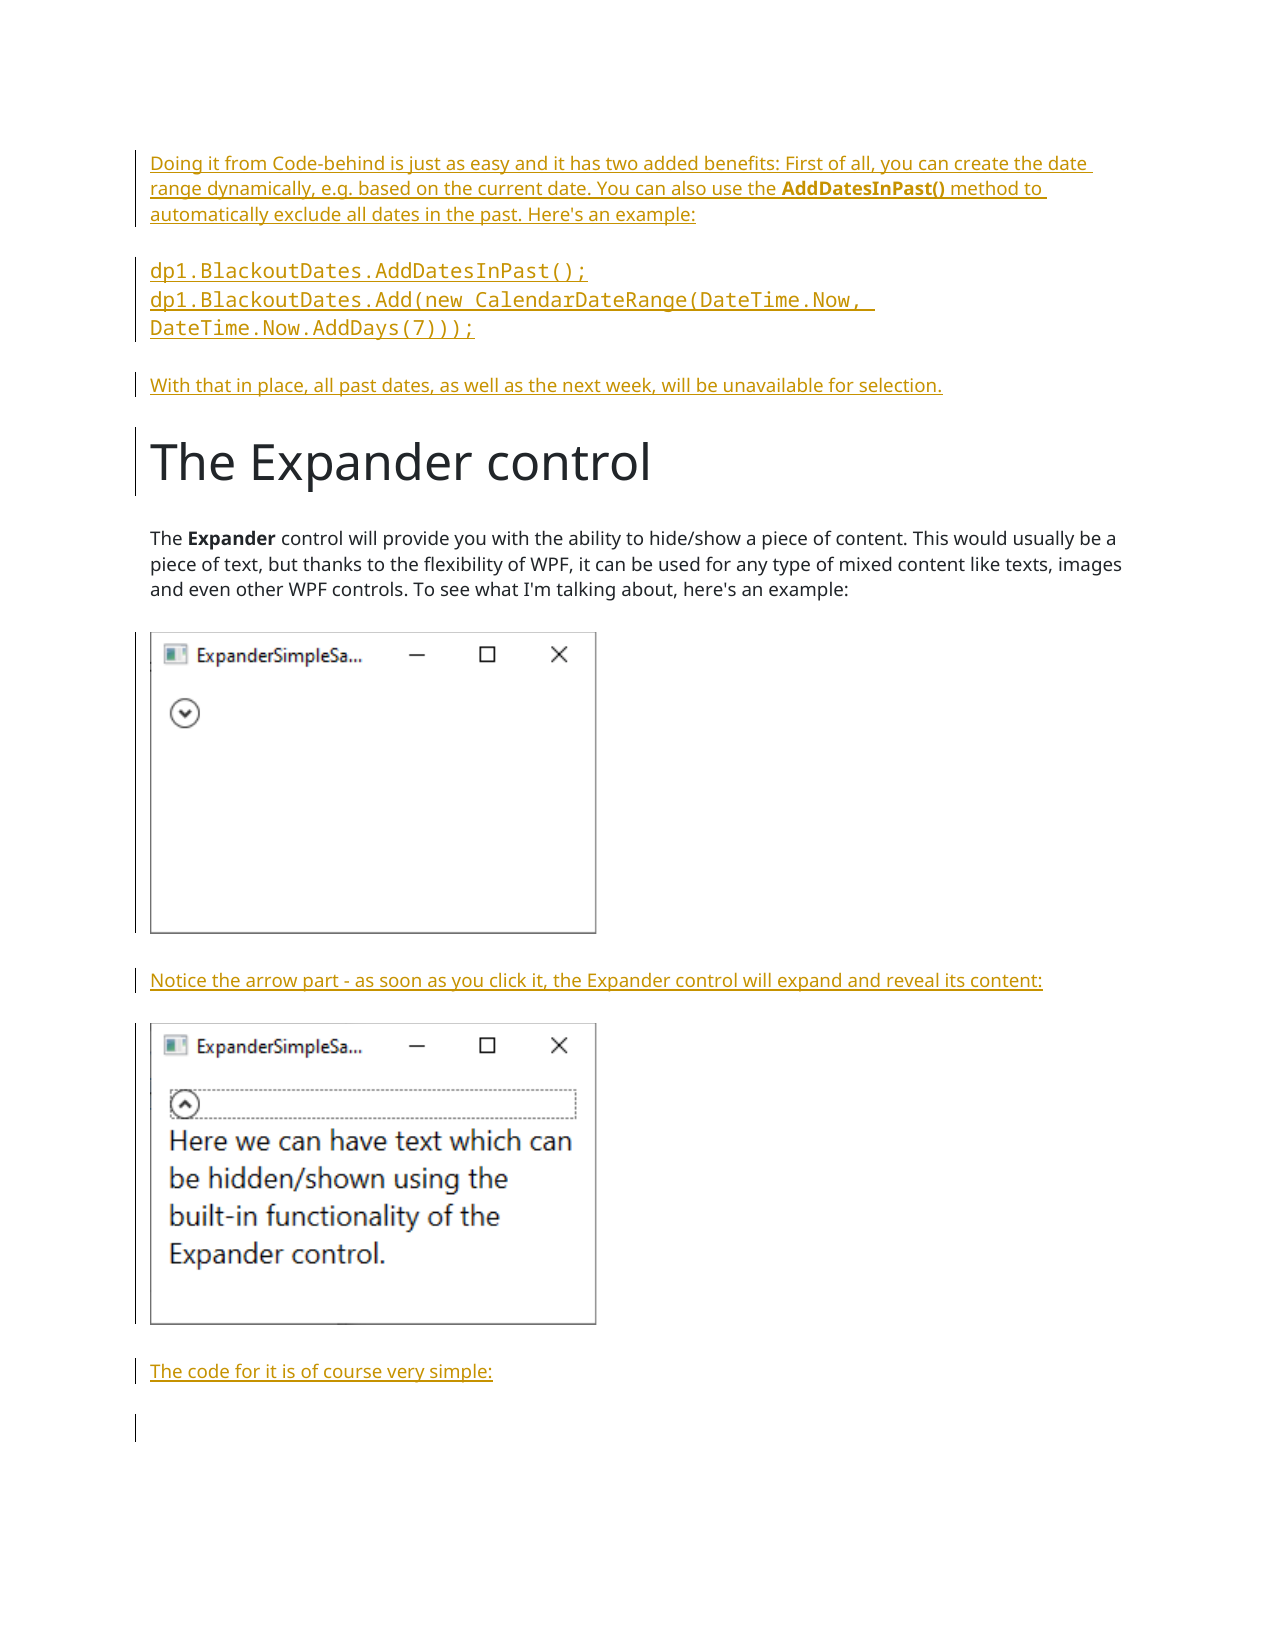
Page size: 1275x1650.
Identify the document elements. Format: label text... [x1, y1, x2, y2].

picture [150, 632, 597, 934]
subtitle The Expander control [150, 427, 1125, 496]
picture [150, 1023, 597, 1325]
text The Expander control will provide you with the ability to hide/show a piece of content. This would usually be a piece of text, but thanks to the flexibility of WPF, it can be used for any type of mixed content like texts, images and even other WPF controls. To see what I'm talking about, here's an example: [150, 526, 1125, 602]
